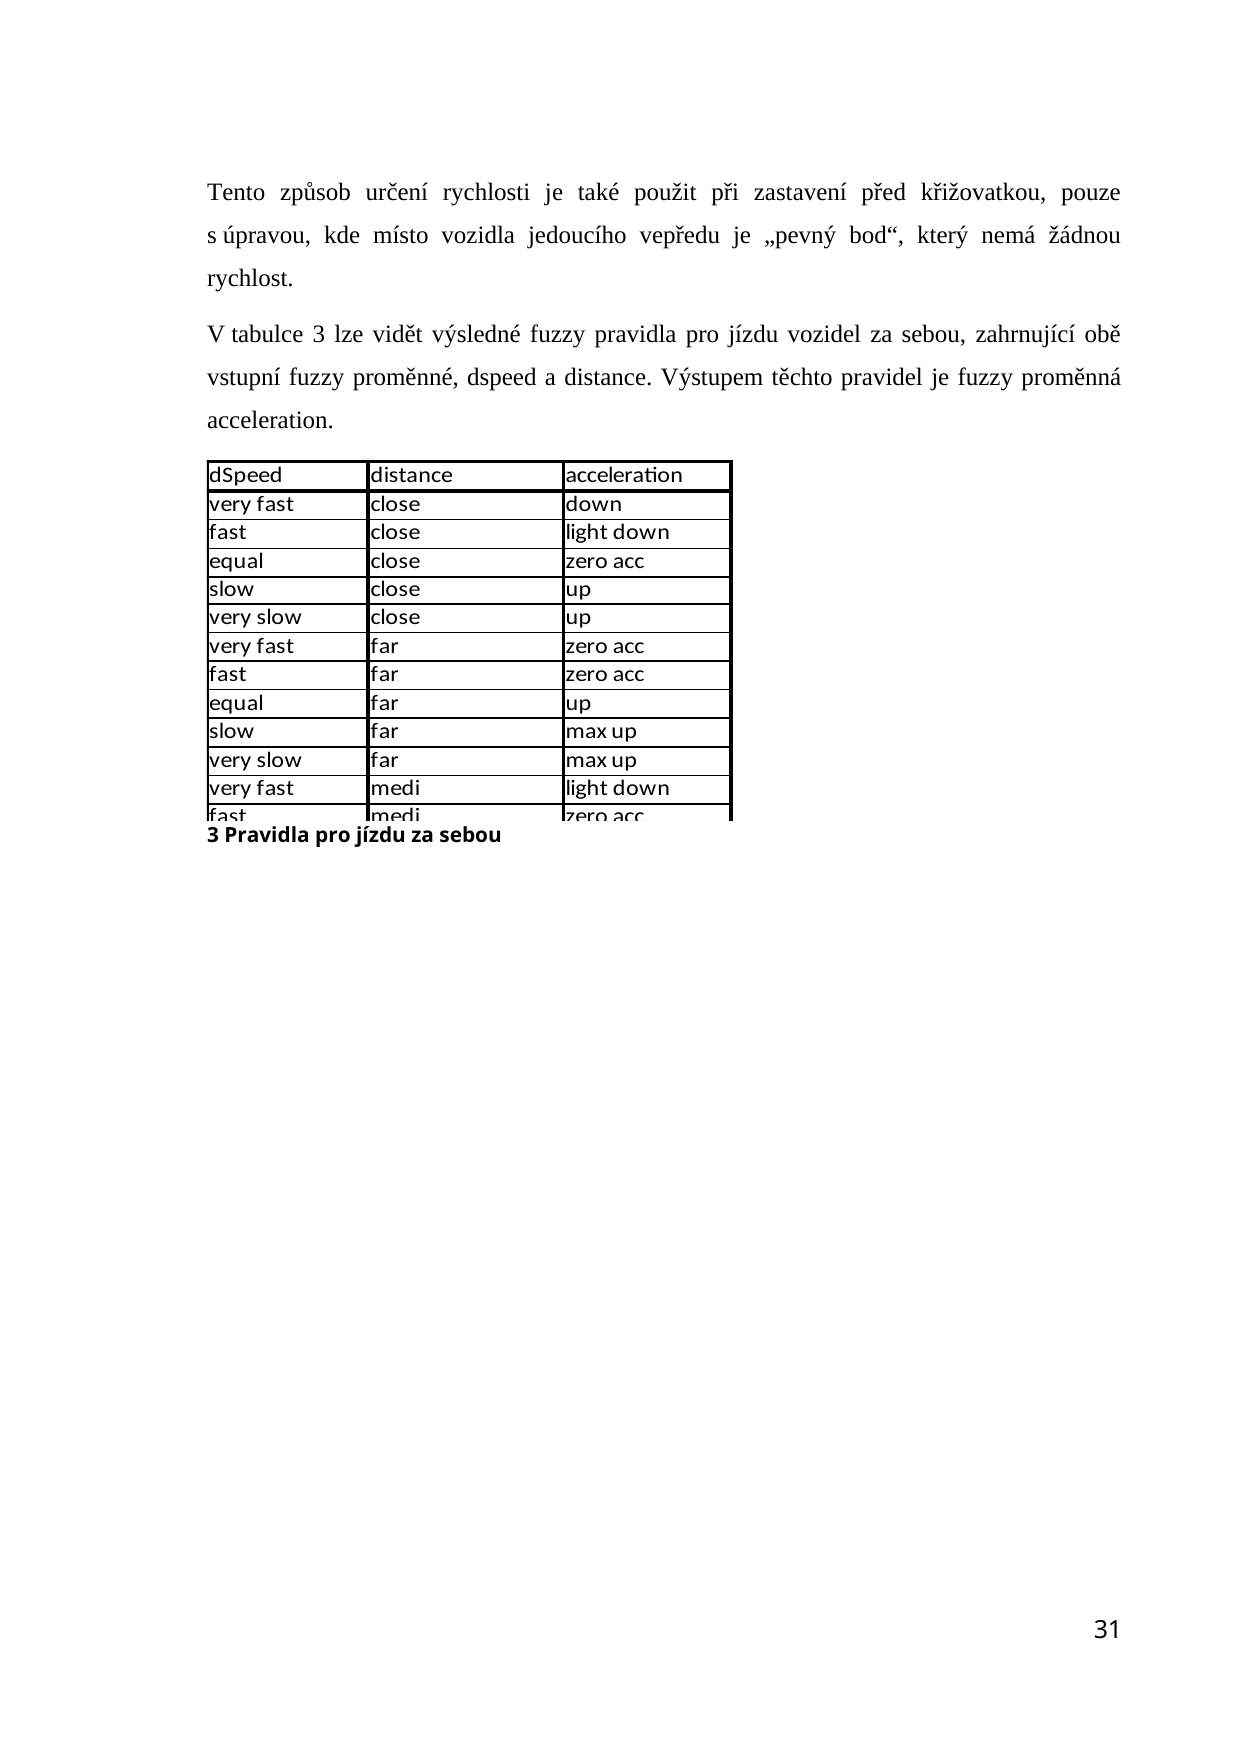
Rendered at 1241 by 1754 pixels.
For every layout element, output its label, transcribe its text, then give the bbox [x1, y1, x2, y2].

text Tento způsob určení rychlosti je také použit při zastavení před křižovatkou, pouze s úpravou, kde místo vozidla jedoucího vepředu je „pevný bod“, který nemá žádnou rychlost. [207, 177, 1122, 292]
text V tabulce 3 lze vidět výsledné fuzzy pravidla pro jízdu vozidel za sebou, zahrnující obě vstupní fuzzy proměnné, dspeed a distance. Výstupem těchto pravidel je fuzzy proměnná acceleration. [207, 319, 1122, 434]
